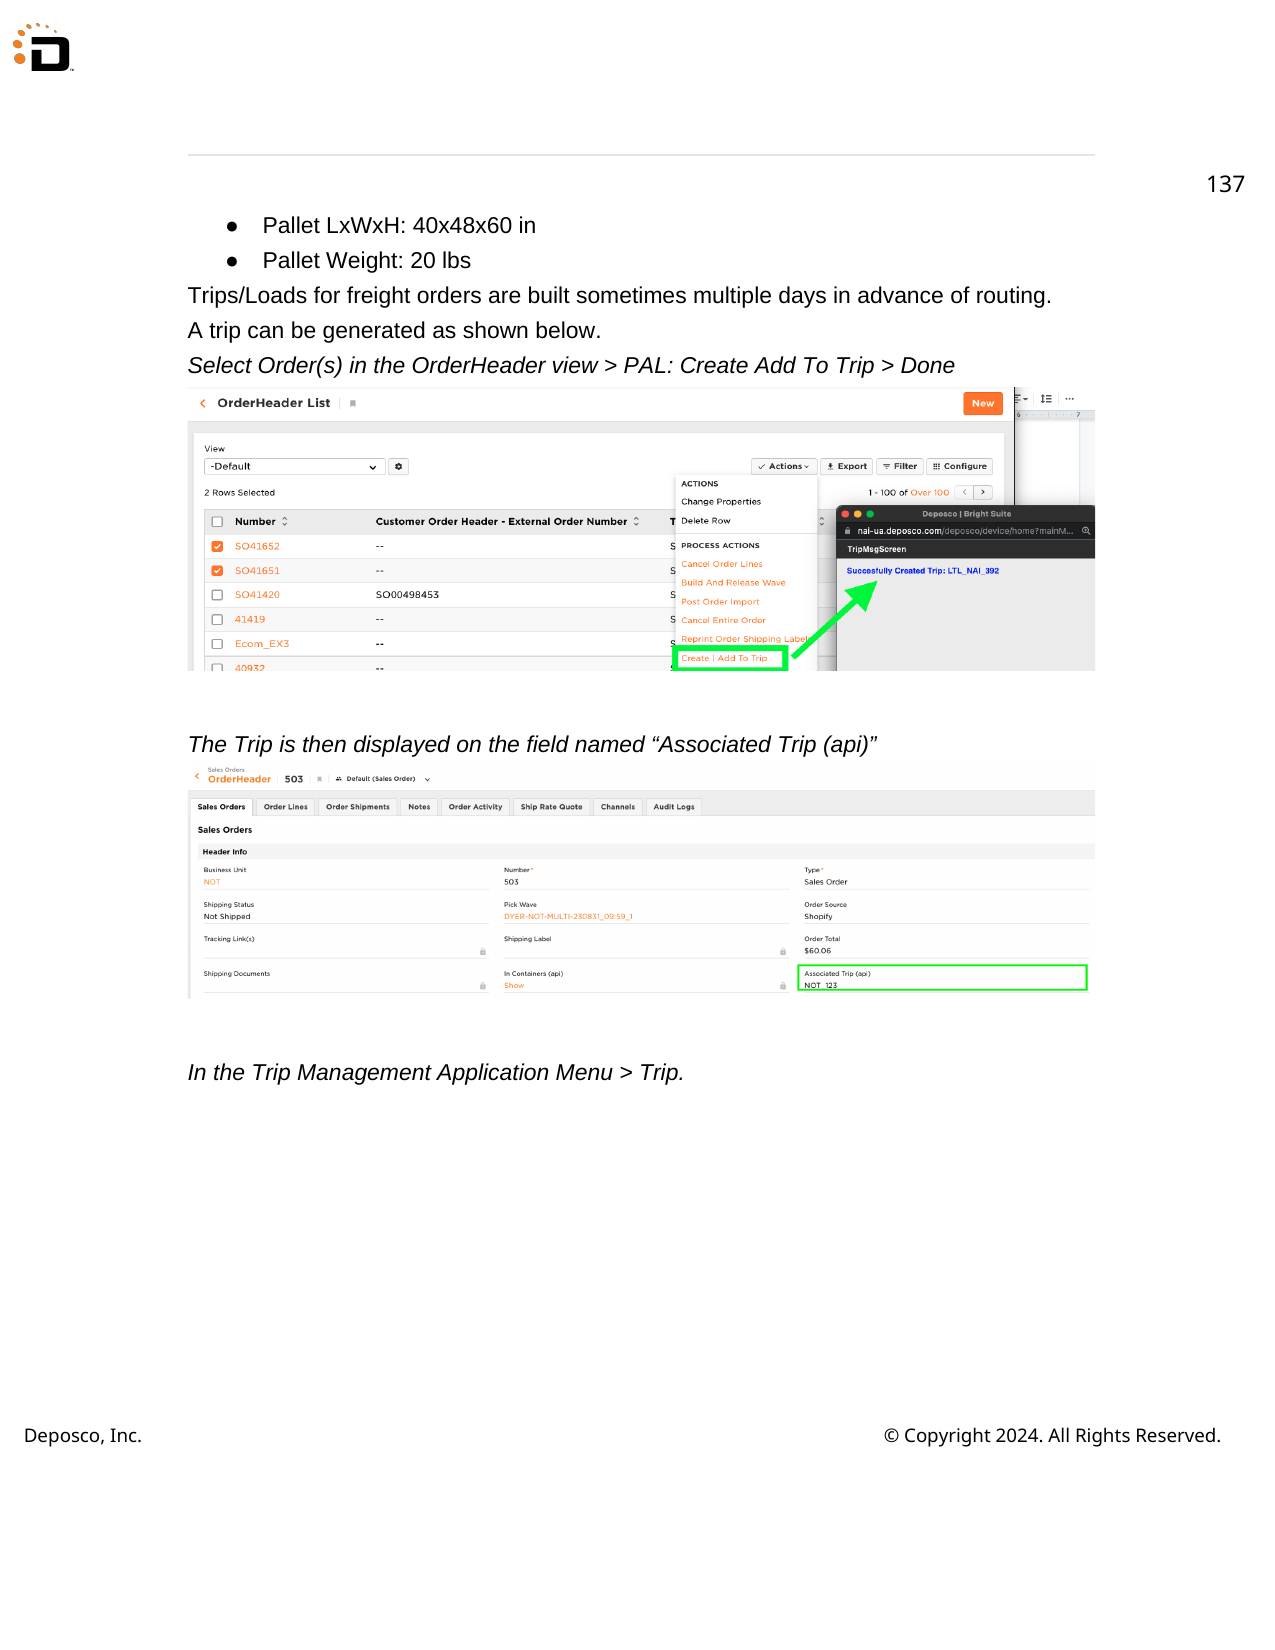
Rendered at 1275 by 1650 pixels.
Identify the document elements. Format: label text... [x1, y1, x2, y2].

text In the Trip Management Application Menu > Trip. [187, 1059, 1095, 1085]
picture [13, 23, 74, 71]
list Pallet LxWxH: 40x48x60 in [225, 212, 1095, 238]
picture [187, 765, 1096, 999]
list Pallet Weight: 20 lbs [225, 247, 1095, 273]
text Trips/Loads for freight orders are built sometimes multiple days in advance of routing. [187, 282, 1095, 308]
text A trip can be generated as shown below. [187, 317, 1095, 343]
text Select Order(s) in the OrderHeader view > PAL: Create Add To Trip > Done [187, 352, 1095, 378]
text The Trip is then displayed on the field named “Associated Trip (api)” [187, 731, 1095, 757]
picture [187, 387, 1096, 671]
